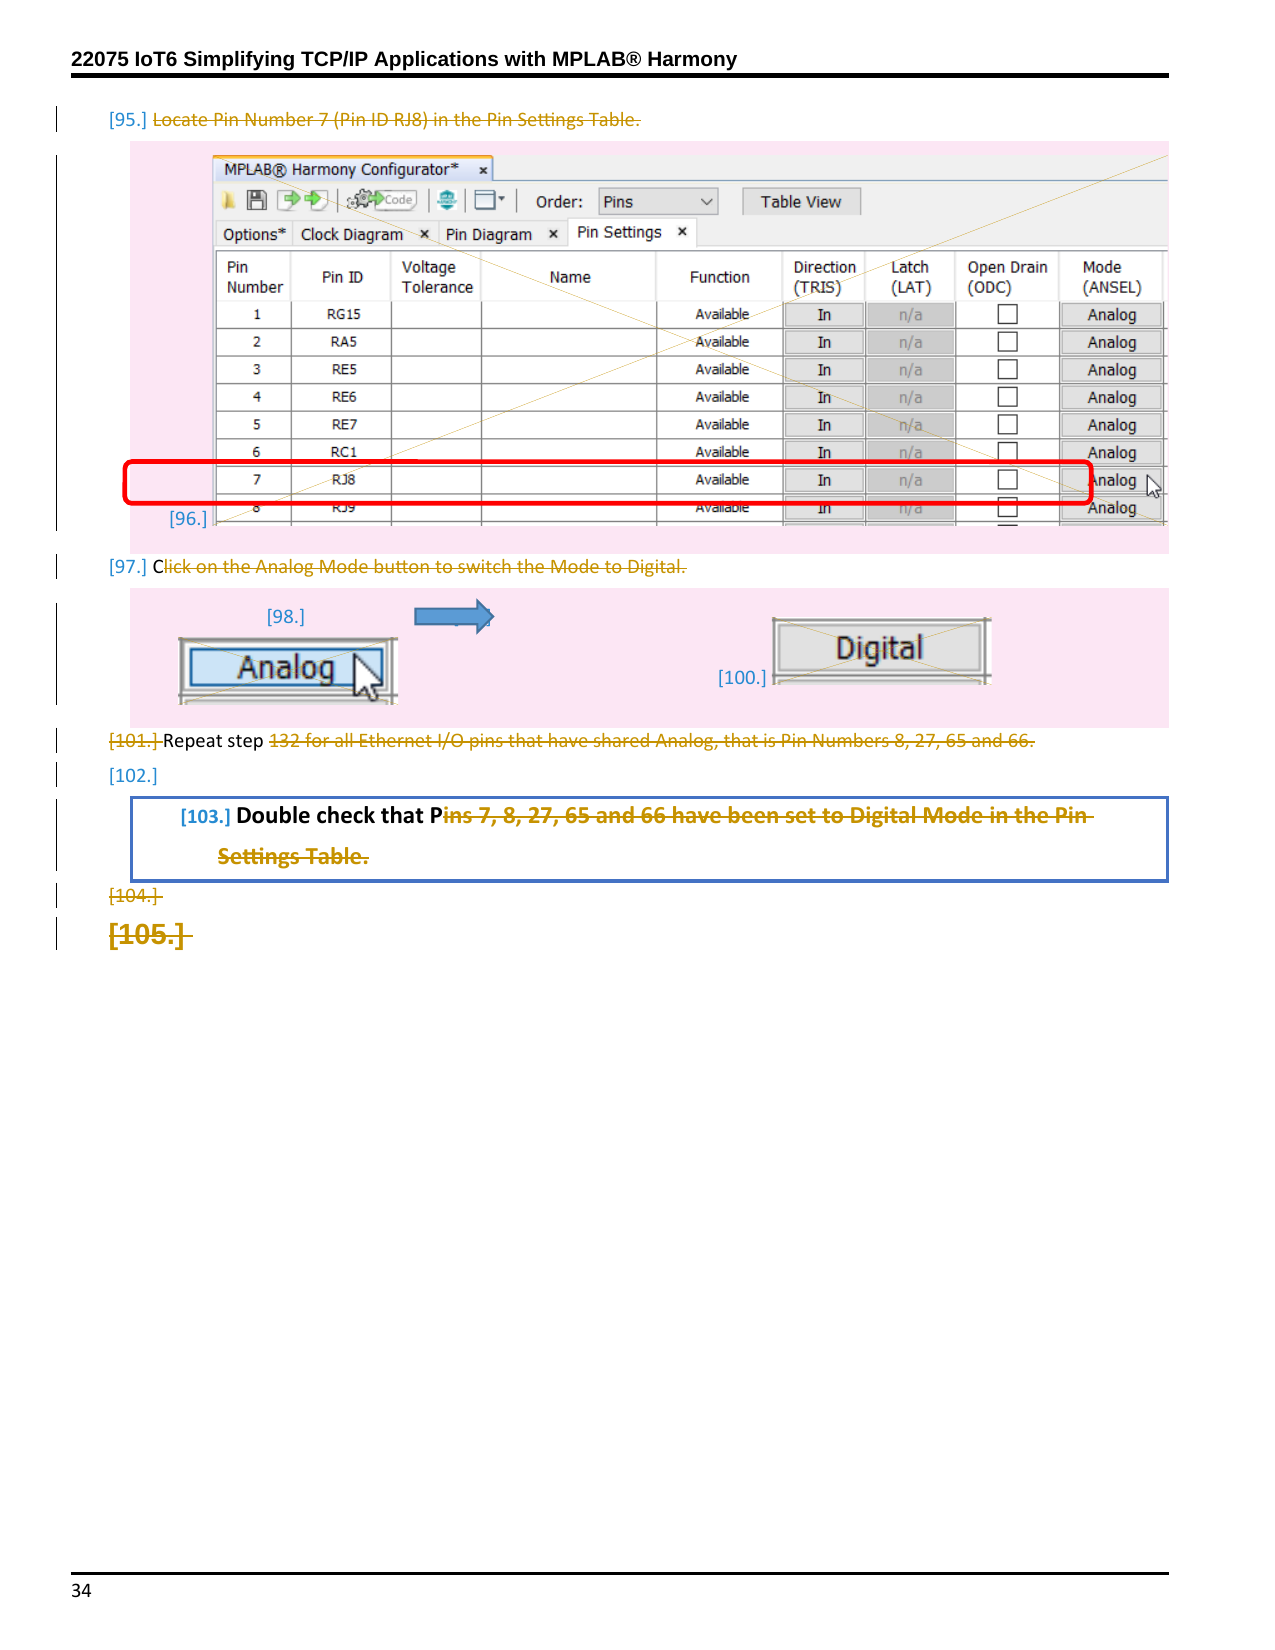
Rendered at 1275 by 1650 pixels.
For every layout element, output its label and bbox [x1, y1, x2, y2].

picture [886, 618, 992, 684]
picture [771, 618, 878, 684]
picture [281, 464, 1088, 500]
picture [182, 637, 394, 670]
picture [212, 156, 688, 459]
picture [212, 464, 368, 500]
picture [387, 341, 993, 459]
picture [775, 652, 989, 685]
picture [215, 155, 1165, 339]
picture [291, 638, 399, 704]
picture [178, 638, 285, 704]
picture [693, 156, 1168, 524]
table_header [133, 799, 1166, 879]
picture [181, 672, 396, 705]
picture [214, 498, 1166, 526]
picture [212, 506, 259, 525]
picture [1015, 465, 1088, 493]
picture [775, 617, 989, 650]
